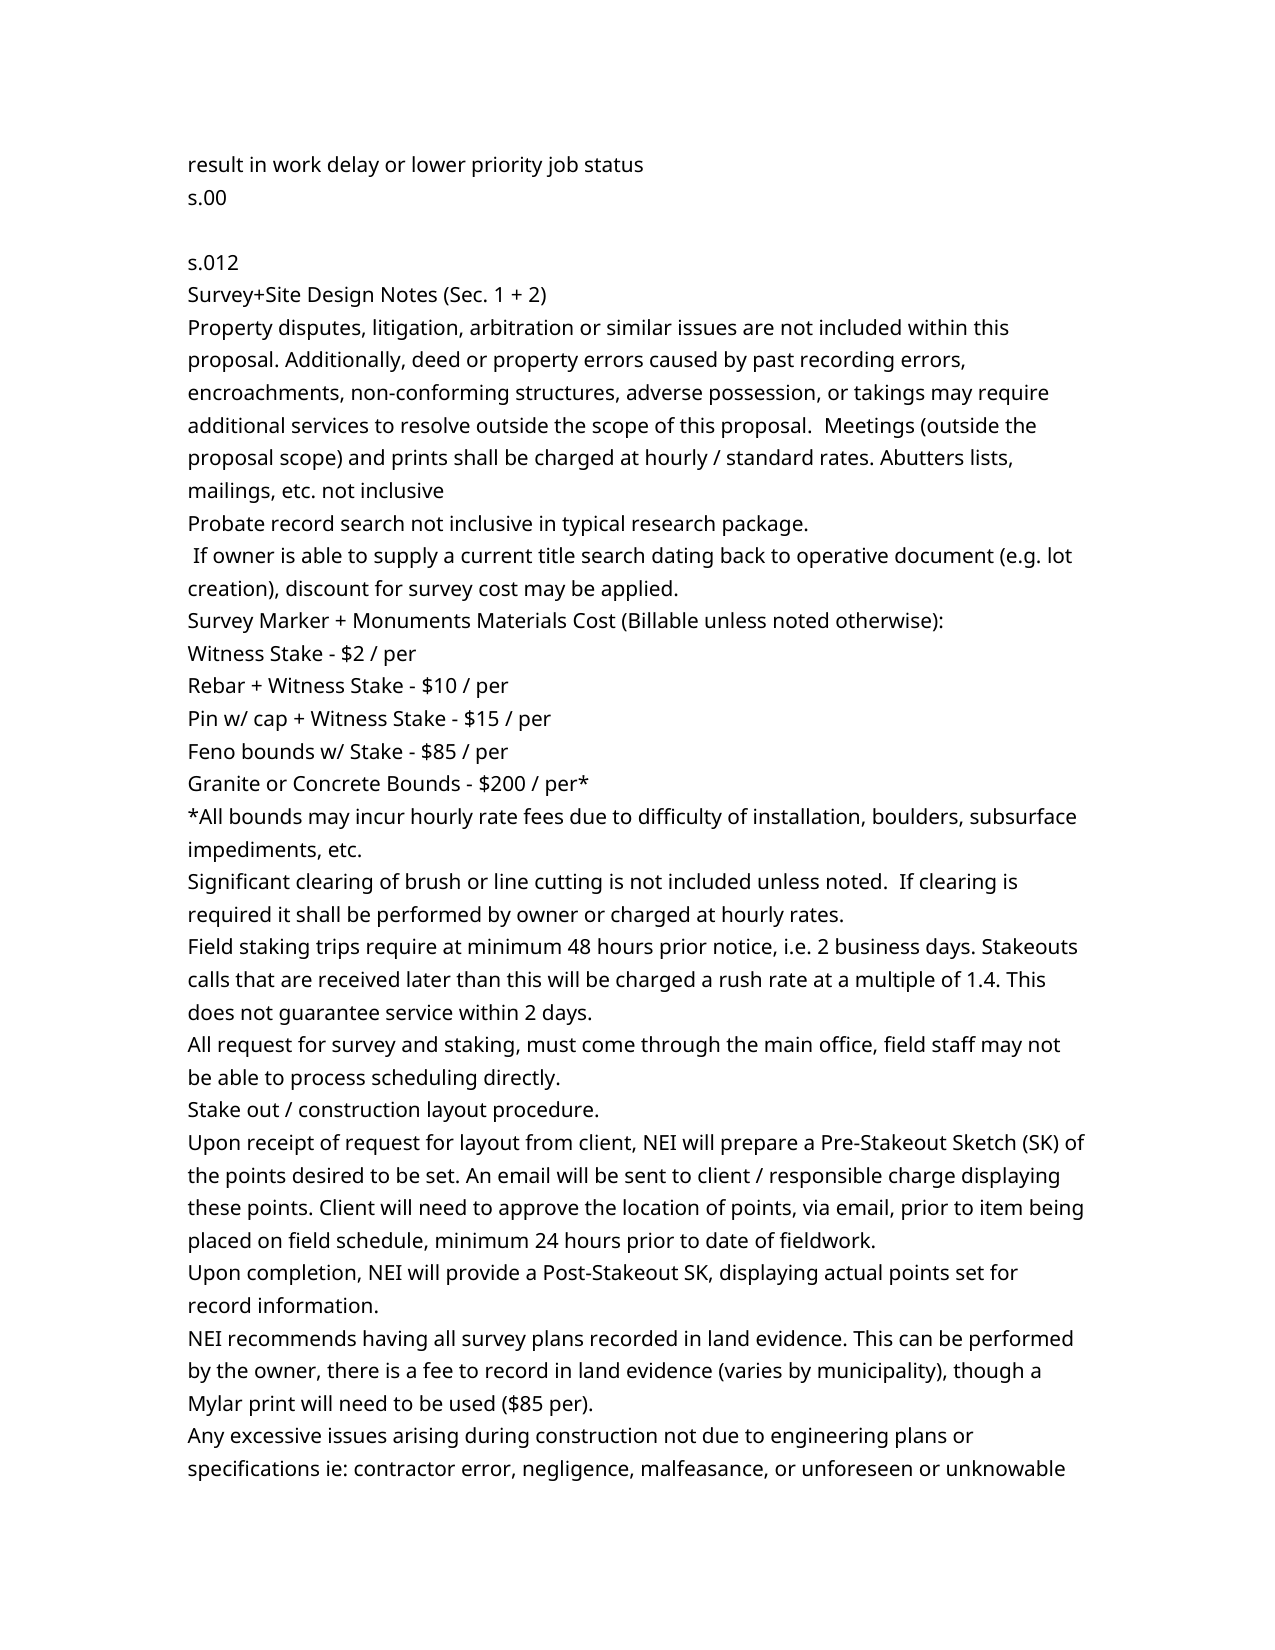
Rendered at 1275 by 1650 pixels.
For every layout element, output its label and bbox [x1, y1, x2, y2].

text [187, 150, 1087, 1483]
